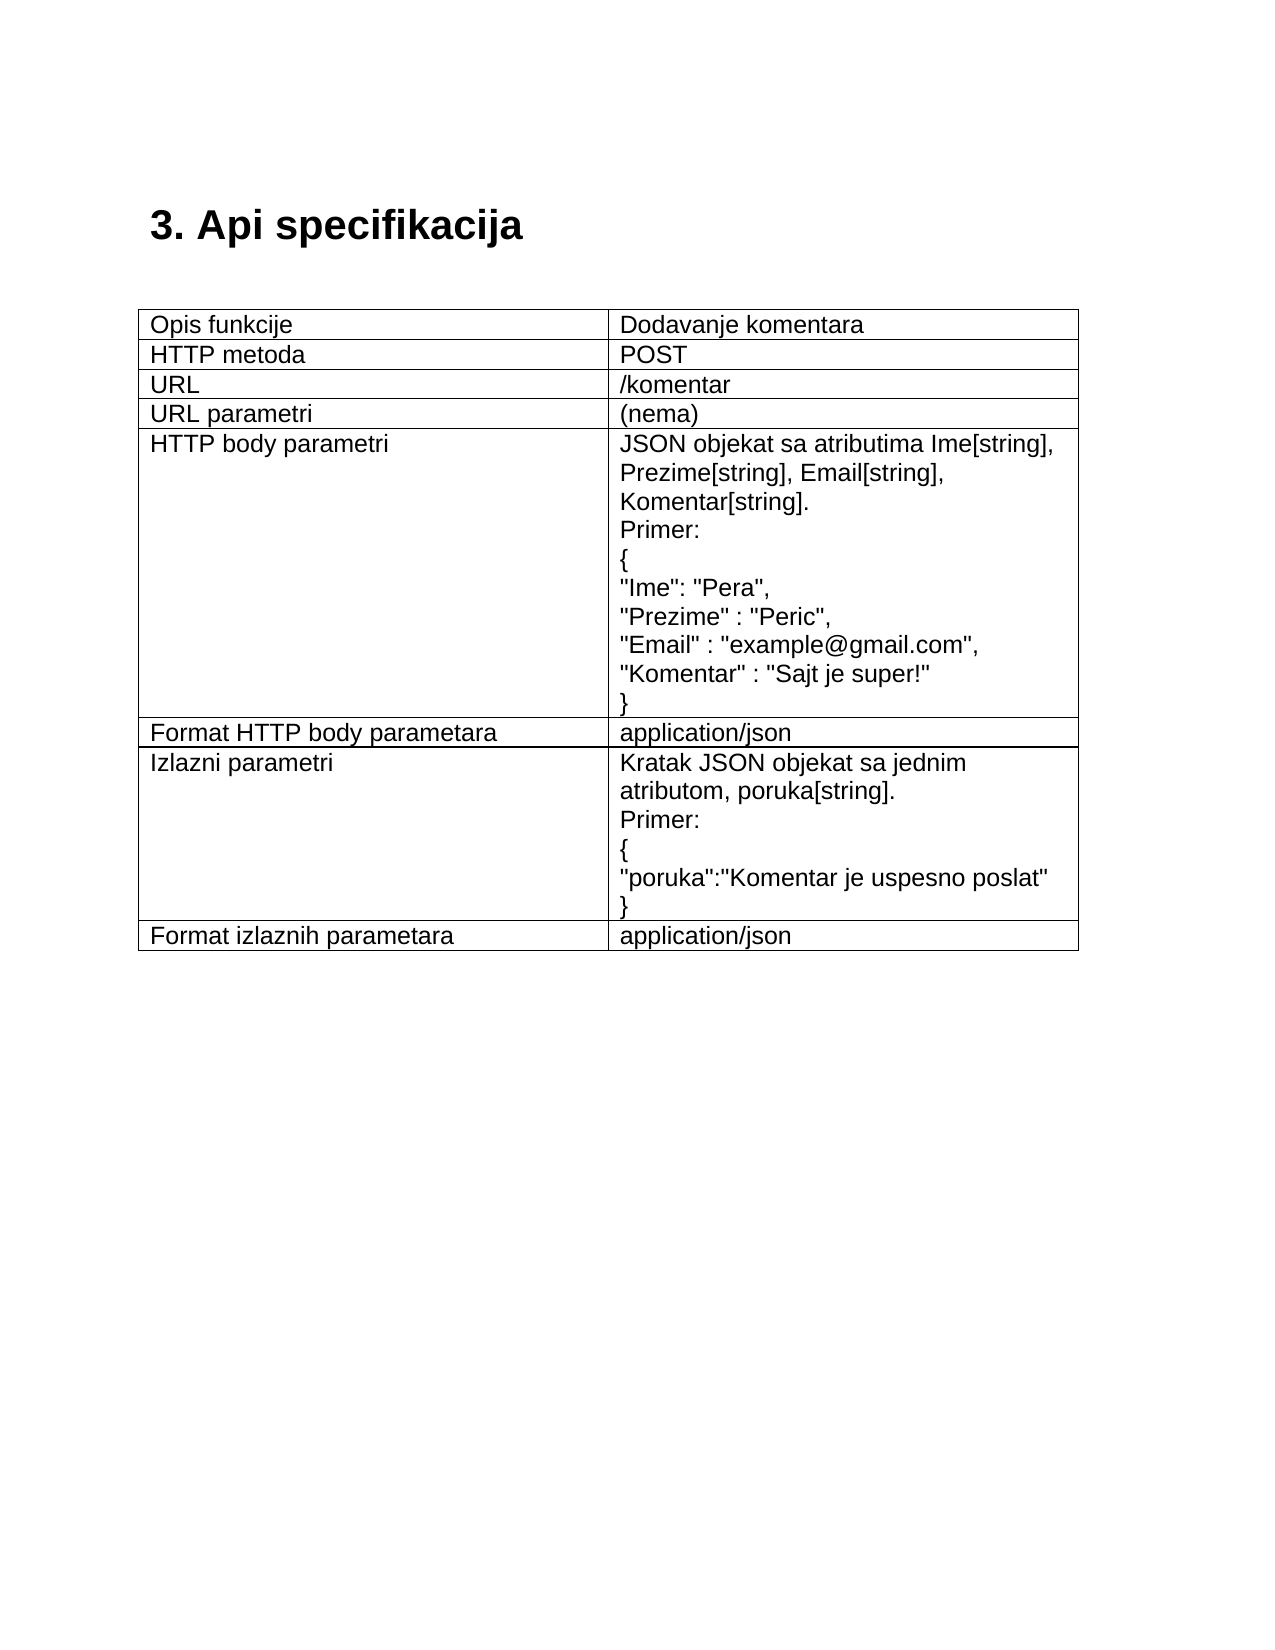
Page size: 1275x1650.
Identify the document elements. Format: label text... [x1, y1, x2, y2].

table_cell Kratak JSON objekat sa jednim atributom, poruka[string]. Primer: { "poruka":"Komentar je uspesno poslat" } [609, 748, 1078, 920]
table_cell URL parametri [139, 399, 608, 428]
table_cell Format HTTP body parametara [139, 718, 608, 746]
table_cell Format izlaznih parametara [139, 921, 608, 950]
table_cell (nema) [609, 399, 1078, 428]
table_cell JSON objekat sa atributima Ime[string], Prezime[string], Email[string], Komentar[string]. Primer: { "Ime": "Pera", "Prezime" : "Peric", "Email" : "example@gmail.com", "Komentar" : "Sajt je super!" } [609, 429, 1078, 717]
table_cell application/json [609, 718, 1078, 746]
subtitle 3. Api specifikacija [150, 200, 1125, 248]
table_cell Izlazni parametri [139, 748, 608, 920]
table_header Opis funkcije [139, 310, 608, 339]
table_cell application/json [609, 921, 1078, 950]
table_cell URL [139, 370, 608, 398]
table_cell POST [609, 340, 1078, 368]
table_cell HTTP body parametri [139, 429, 608, 717]
table_cell HTTP metoda [139, 340, 608, 368]
table_header Dodavanje komentara [609, 310, 1078, 339]
table_cell /komentar [609, 370, 1078, 398]
